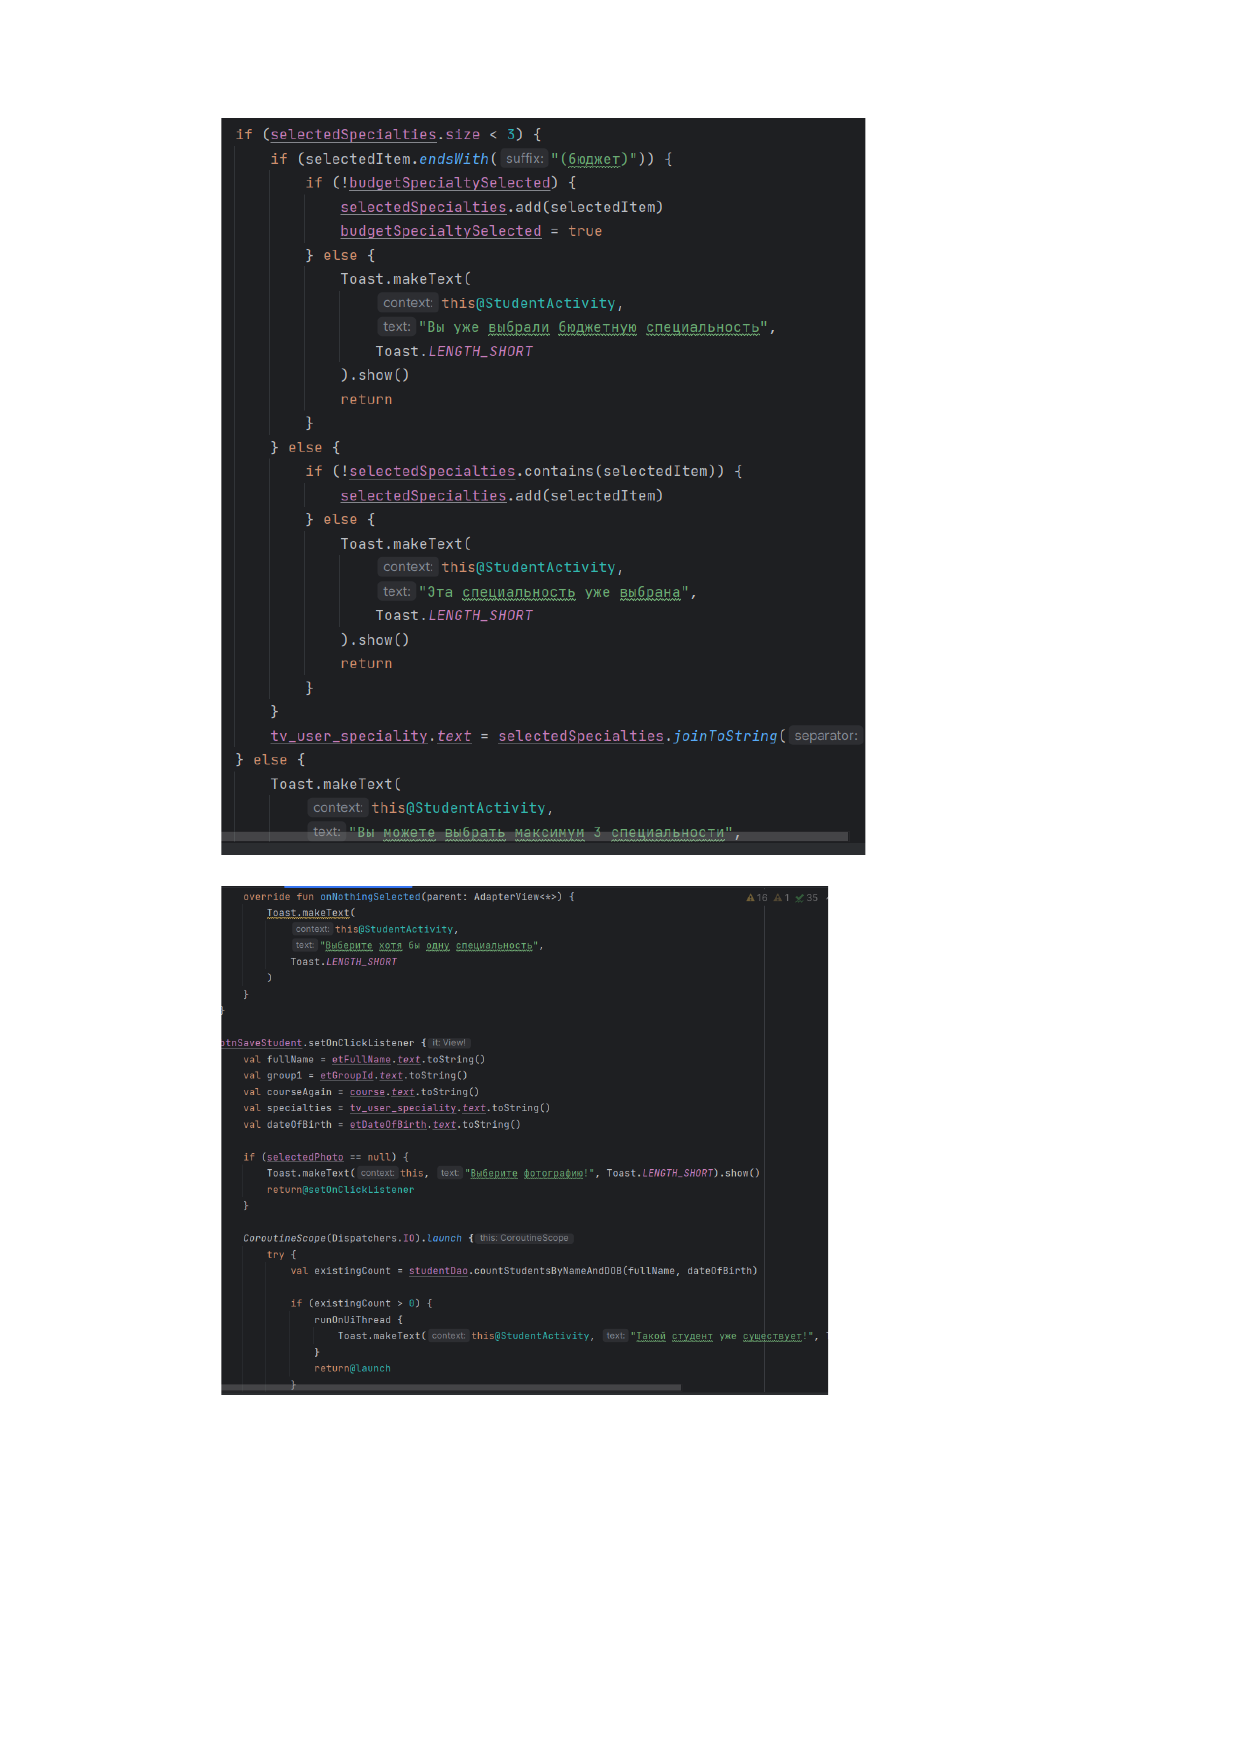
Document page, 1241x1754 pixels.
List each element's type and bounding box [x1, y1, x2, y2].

picture [221, 886, 829, 1395]
picture [221, 118, 866, 855]
